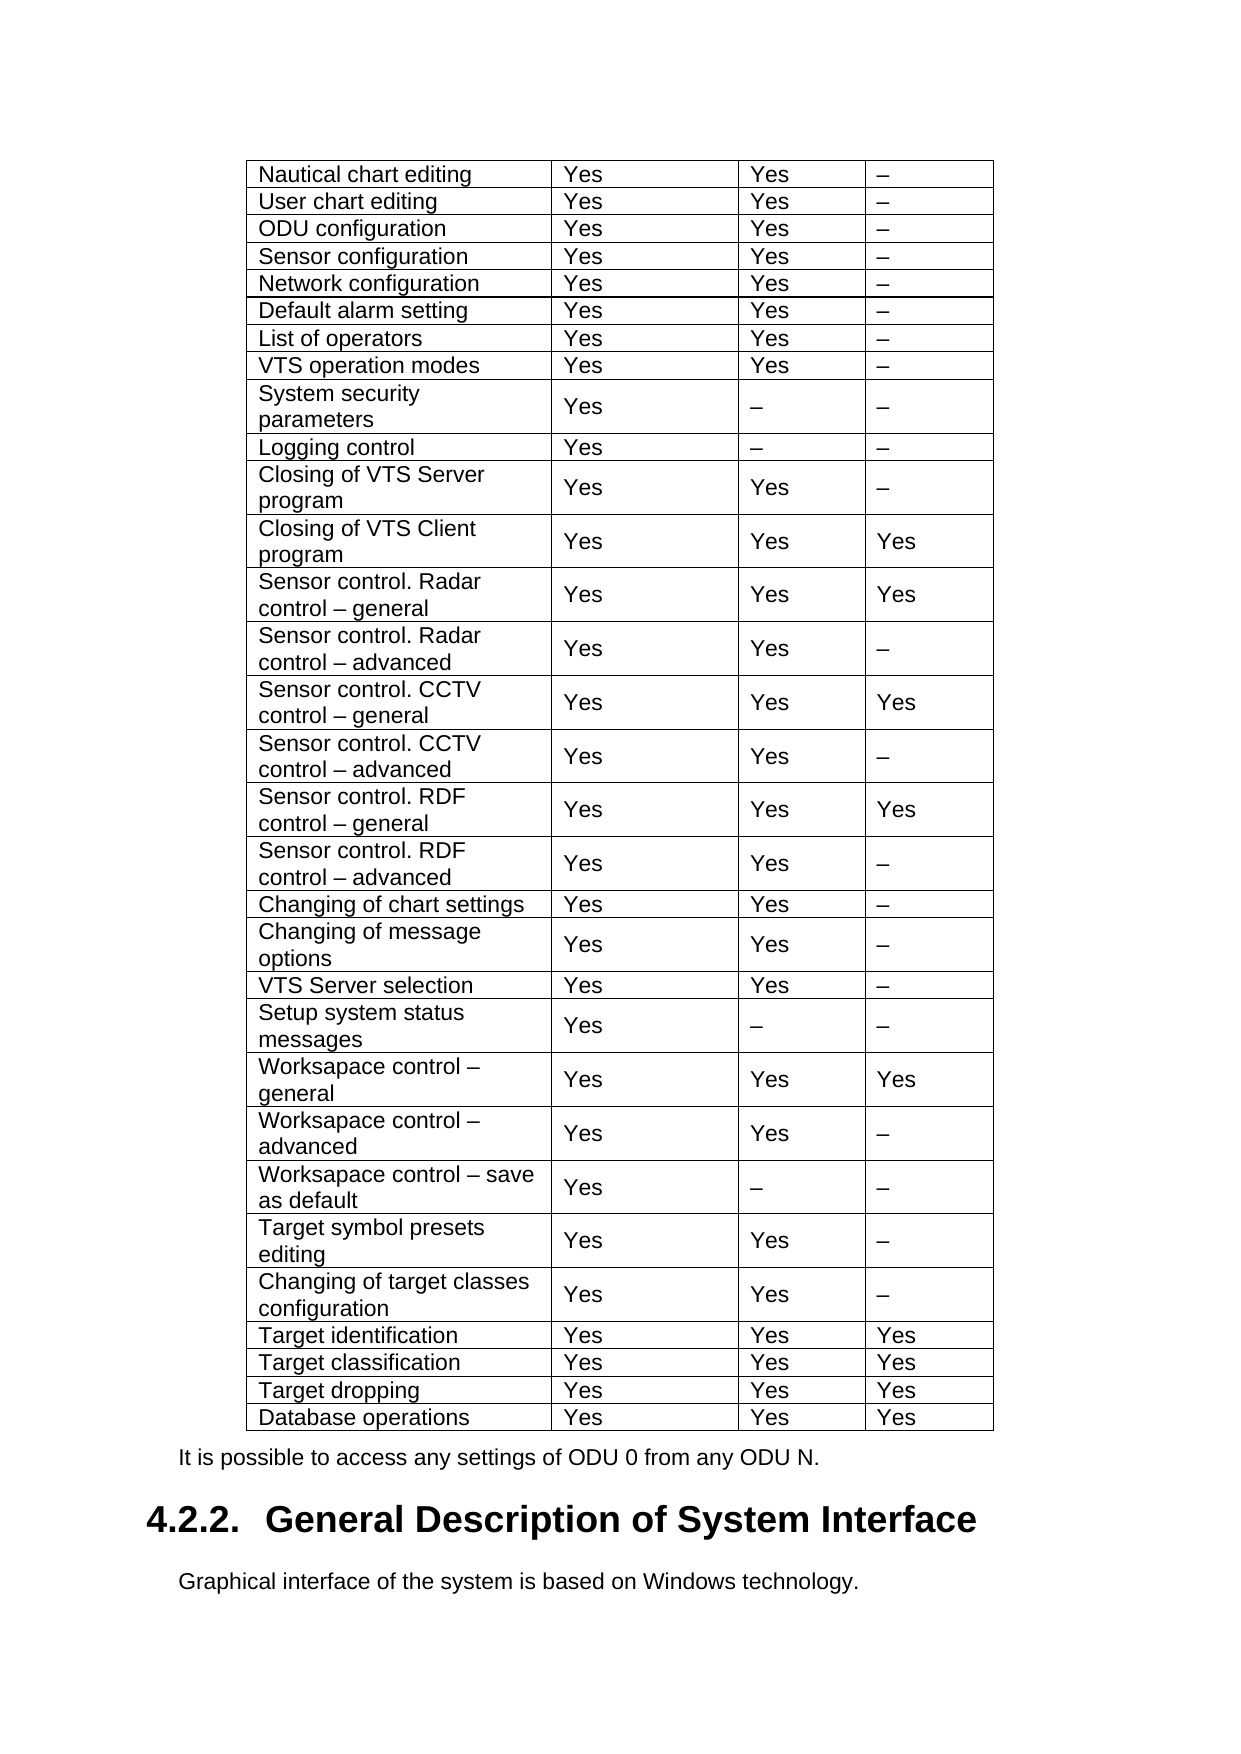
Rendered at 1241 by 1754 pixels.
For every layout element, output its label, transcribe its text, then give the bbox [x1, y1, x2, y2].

table_cell Yes [866, 1404, 993, 1430]
table_cell Yes [739, 1214, 865, 1267]
table_cell Worksapace control – advanced [247, 1107, 551, 1159]
table_cell Yes [739, 918, 865, 971]
table_cell Yes [739, 515, 865, 567]
table_cell List of operators [247, 325, 551, 351]
subtitle General Description of System Interface [146, 1497, 1122, 1541]
table_cell Yes [739, 783, 865, 836]
text Graphical interface of the system is based on Windows technology. [118, 1568, 1122, 1594]
table_cell Yes [866, 515, 993, 567]
table_cell Yes [552, 161, 738, 187]
table_cell Yes [739, 215, 865, 242]
table_cell Closing of VTS Client program [247, 515, 551, 567]
table_cell Yes [552, 568, 738, 621]
table_cell Yes [552, 380, 738, 432]
table_cell Yes [552, 972, 738, 998]
table_cell Yes [552, 1322, 738, 1348]
table_cell Changing of message options [247, 918, 551, 971]
text It is possible to access any settings of ODU 0 from any ODU N. [118, 1444, 1122, 1470]
table_cell VTS Server selection [247, 972, 551, 998]
table_cell Sensor control. Radar control – advanced [247, 622, 551, 675]
table_cell Network configuration [247, 270, 551, 296]
table_cell – [866, 999, 993, 1052]
table_cell Sensor control. RDF control – general [247, 783, 551, 836]
table_cell User chart editing [247, 188, 551, 214]
table_cell Yes [552, 891, 738, 917]
table_cell Yes [552, 783, 738, 836]
table_cell – [866, 918, 993, 971]
table_cell Yes [552, 730, 738, 782]
table_cell Yes [552, 243, 738, 269]
table_cell Yes [552, 1349, 738, 1376]
table_cell Yes [552, 1377, 738, 1403]
table_cell Yes [552, 837, 738, 890]
table_cell System security parameters [247, 380, 551, 432]
table_cell Yes [739, 270, 865, 296]
table_cell Yes [739, 461, 865, 513]
table_cell – [866, 380, 993, 432]
table_cell Changing of target classes configuration [247, 1268, 551, 1321]
table_cell Target classification [247, 1349, 551, 1376]
table_cell Closing of VTS Server program [247, 461, 551, 513]
table_cell Yes [739, 837, 865, 890]
table_cell Target dropping [247, 1377, 551, 1403]
table_cell – [866, 161, 993, 187]
table_cell Setup system status messages [247, 999, 551, 1052]
table_cell Yes [739, 1322, 865, 1348]
table_cell Worksapace control – general [247, 1053, 551, 1106]
table_cell Sensor control. Radar control – general [247, 568, 551, 621]
table_cell Yes [552, 188, 738, 214]
table_cell Database operations [247, 1404, 551, 1430]
table_cell ODU configuration [247, 215, 551, 242]
table_cell Yes [552, 1107, 738, 1159]
table_cell Yes [552, 1404, 738, 1430]
table_cell Yes [739, 352, 865, 379]
table_cell Yes [739, 325, 865, 351]
table_cell Yes [552, 1161, 738, 1213]
table_cell – [866, 972, 993, 998]
table_cell Default alarm setting [247, 298, 551, 324]
table_cell Yes [552, 270, 738, 296]
table_cell – [866, 730, 993, 782]
table_cell – [866, 622, 993, 675]
table_cell Yes [552, 999, 738, 1052]
table_cell Yes [739, 730, 865, 782]
table_cell Yes [552, 298, 738, 324]
table_cell Yes [739, 972, 865, 998]
table_cell Sensor control. CCTV control – general [247, 676, 551, 728]
table_cell – [866, 243, 993, 269]
table_cell – [739, 1161, 865, 1213]
table_cell – [866, 215, 993, 242]
table_cell – [739, 999, 865, 1052]
table_cell Yes [739, 243, 865, 269]
table_cell Yes [866, 783, 993, 836]
table_cell Yes [552, 1268, 738, 1321]
table_cell – [866, 1268, 993, 1321]
table_cell – [866, 270, 993, 296]
table_cell Yes [866, 1053, 993, 1106]
table_cell Yes [552, 352, 738, 379]
table_cell Yes [739, 1404, 865, 1430]
table_cell Yes [739, 1268, 865, 1321]
table_cell Yes [739, 1053, 865, 1106]
table_cell – [866, 1161, 993, 1213]
table_cell Yes [739, 1107, 865, 1159]
table_cell Yes [739, 568, 865, 621]
table_cell Yes [739, 1377, 865, 1403]
table_cell Yes [552, 918, 738, 971]
table_cell Yes [552, 1053, 738, 1106]
table_cell Sensor control. RDF control – advanced [247, 837, 551, 890]
table_cell Yes [739, 161, 865, 187]
table_cell Yes [739, 188, 865, 214]
table_cell Yes [739, 622, 865, 675]
table_cell Yes [552, 325, 738, 351]
table_cell VTS operation modes [247, 352, 551, 379]
table_cell Yes [739, 891, 865, 917]
table_cell Yes [739, 676, 865, 728]
table_cell Sensor control. CCTV control – advanced [247, 730, 551, 782]
table_cell Yes [866, 568, 993, 621]
table_cell Yes [552, 676, 738, 728]
table_cell Sensor configuration [247, 243, 551, 269]
table_cell – [866, 352, 993, 379]
table_cell Worksapace control – save as default [247, 1161, 551, 1213]
table_cell Yes [866, 1377, 993, 1403]
table_cell – [866, 1107, 993, 1159]
table_cell Target symbol presets editing [247, 1214, 551, 1267]
table_cell Yes [552, 461, 738, 513]
table_cell – [866, 837, 993, 890]
table_cell – [866, 461, 993, 513]
table_cell Yes [739, 298, 865, 324]
table_cell – [866, 1214, 993, 1267]
table_cell Nautical chart editing [247, 161, 551, 187]
table_cell Yes [866, 676, 993, 728]
table_cell – [739, 434, 865, 460]
table_cell Target identification [247, 1322, 551, 1348]
table_cell Yes [552, 215, 738, 242]
table_cell – [866, 891, 993, 917]
table_cell Yes [866, 1322, 993, 1348]
table_cell Yes [552, 515, 738, 567]
table_cell Yes [866, 1349, 993, 1376]
table_cell Yes [552, 434, 738, 460]
table_cell Changing of chart settings [247, 891, 551, 917]
table_cell – [739, 380, 865, 432]
table_cell Yes [552, 1214, 738, 1267]
table_cell – [866, 325, 993, 351]
table_cell Yes [552, 622, 738, 675]
table_cell – [866, 434, 993, 460]
table_cell Logging control [247, 434, 551, 460]
table_cell Yes [739, 1349, 865, 1376]
table_cell – [866, 298, 993, 324]
table_cell – [866, 188, 993, 214]
